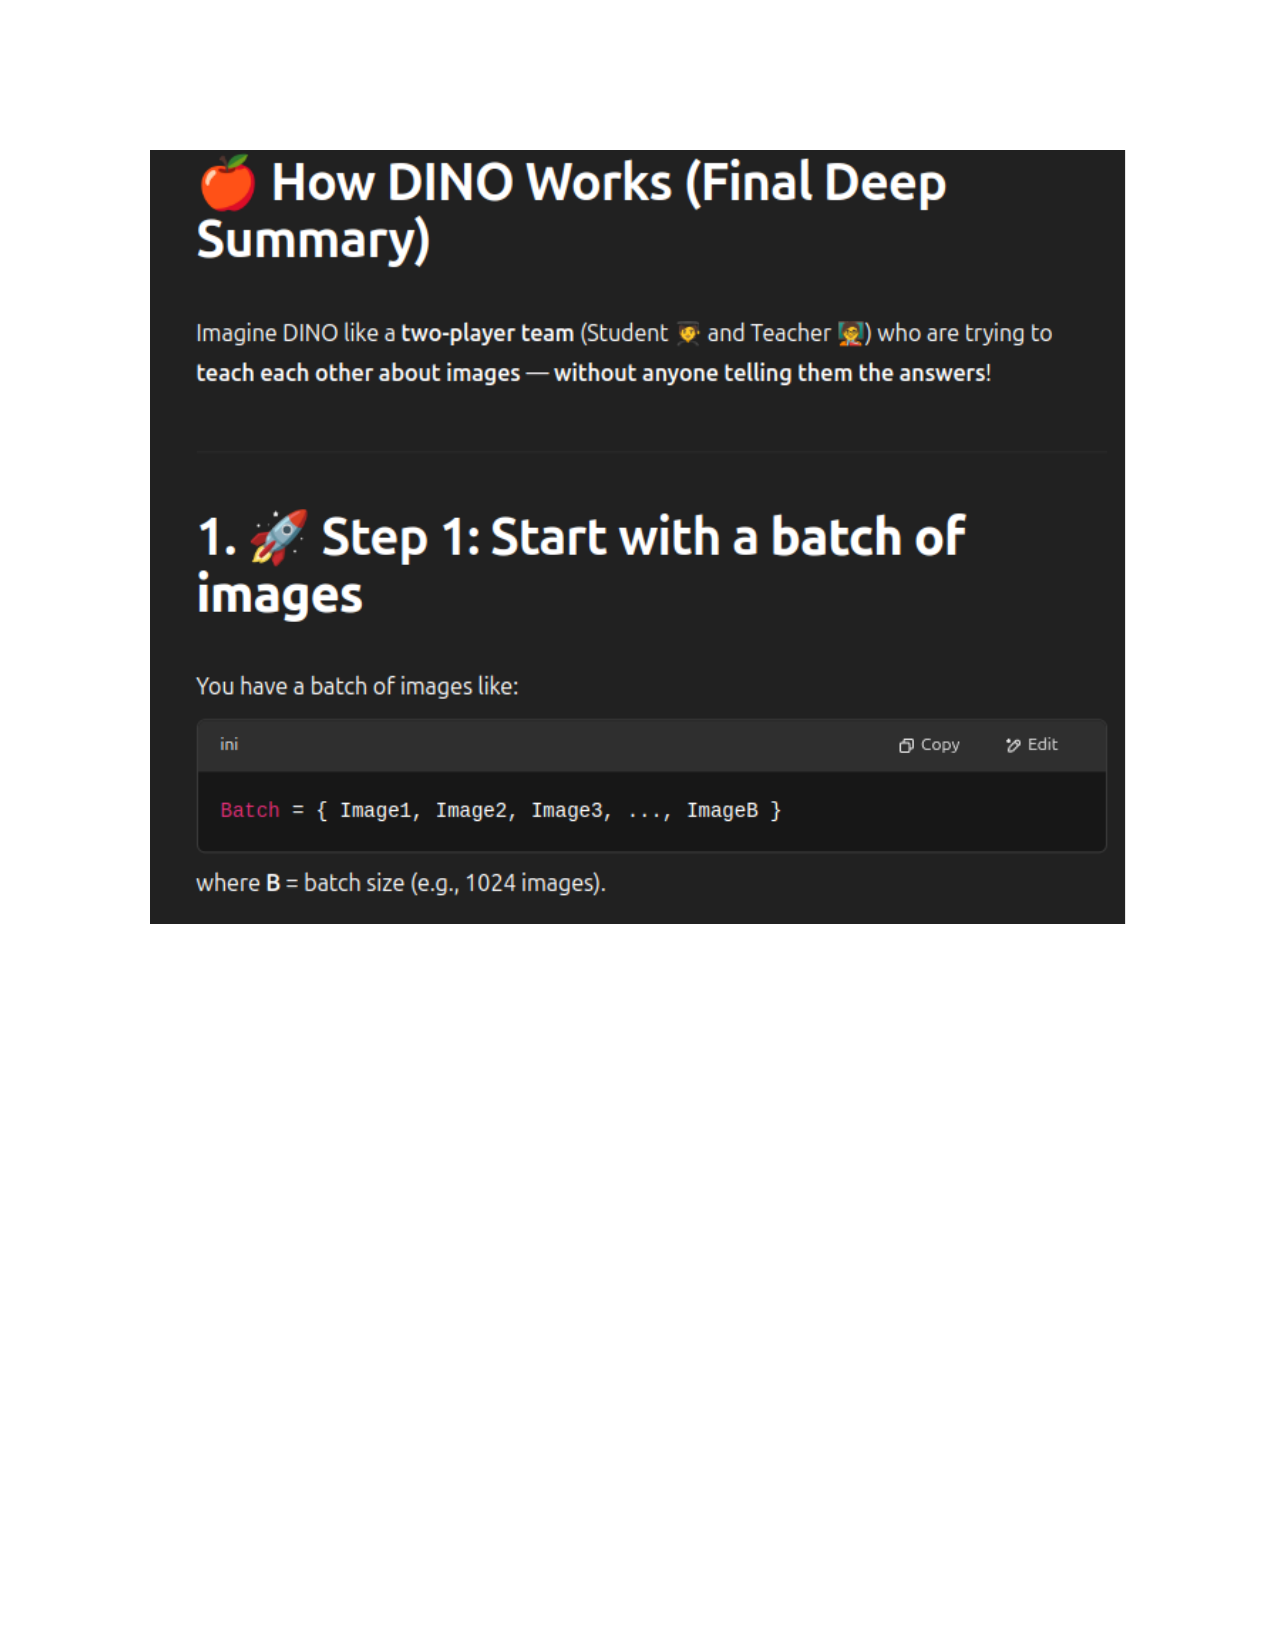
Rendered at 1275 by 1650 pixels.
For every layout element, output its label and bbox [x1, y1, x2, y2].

picture [150, 150, 1125, 924]
